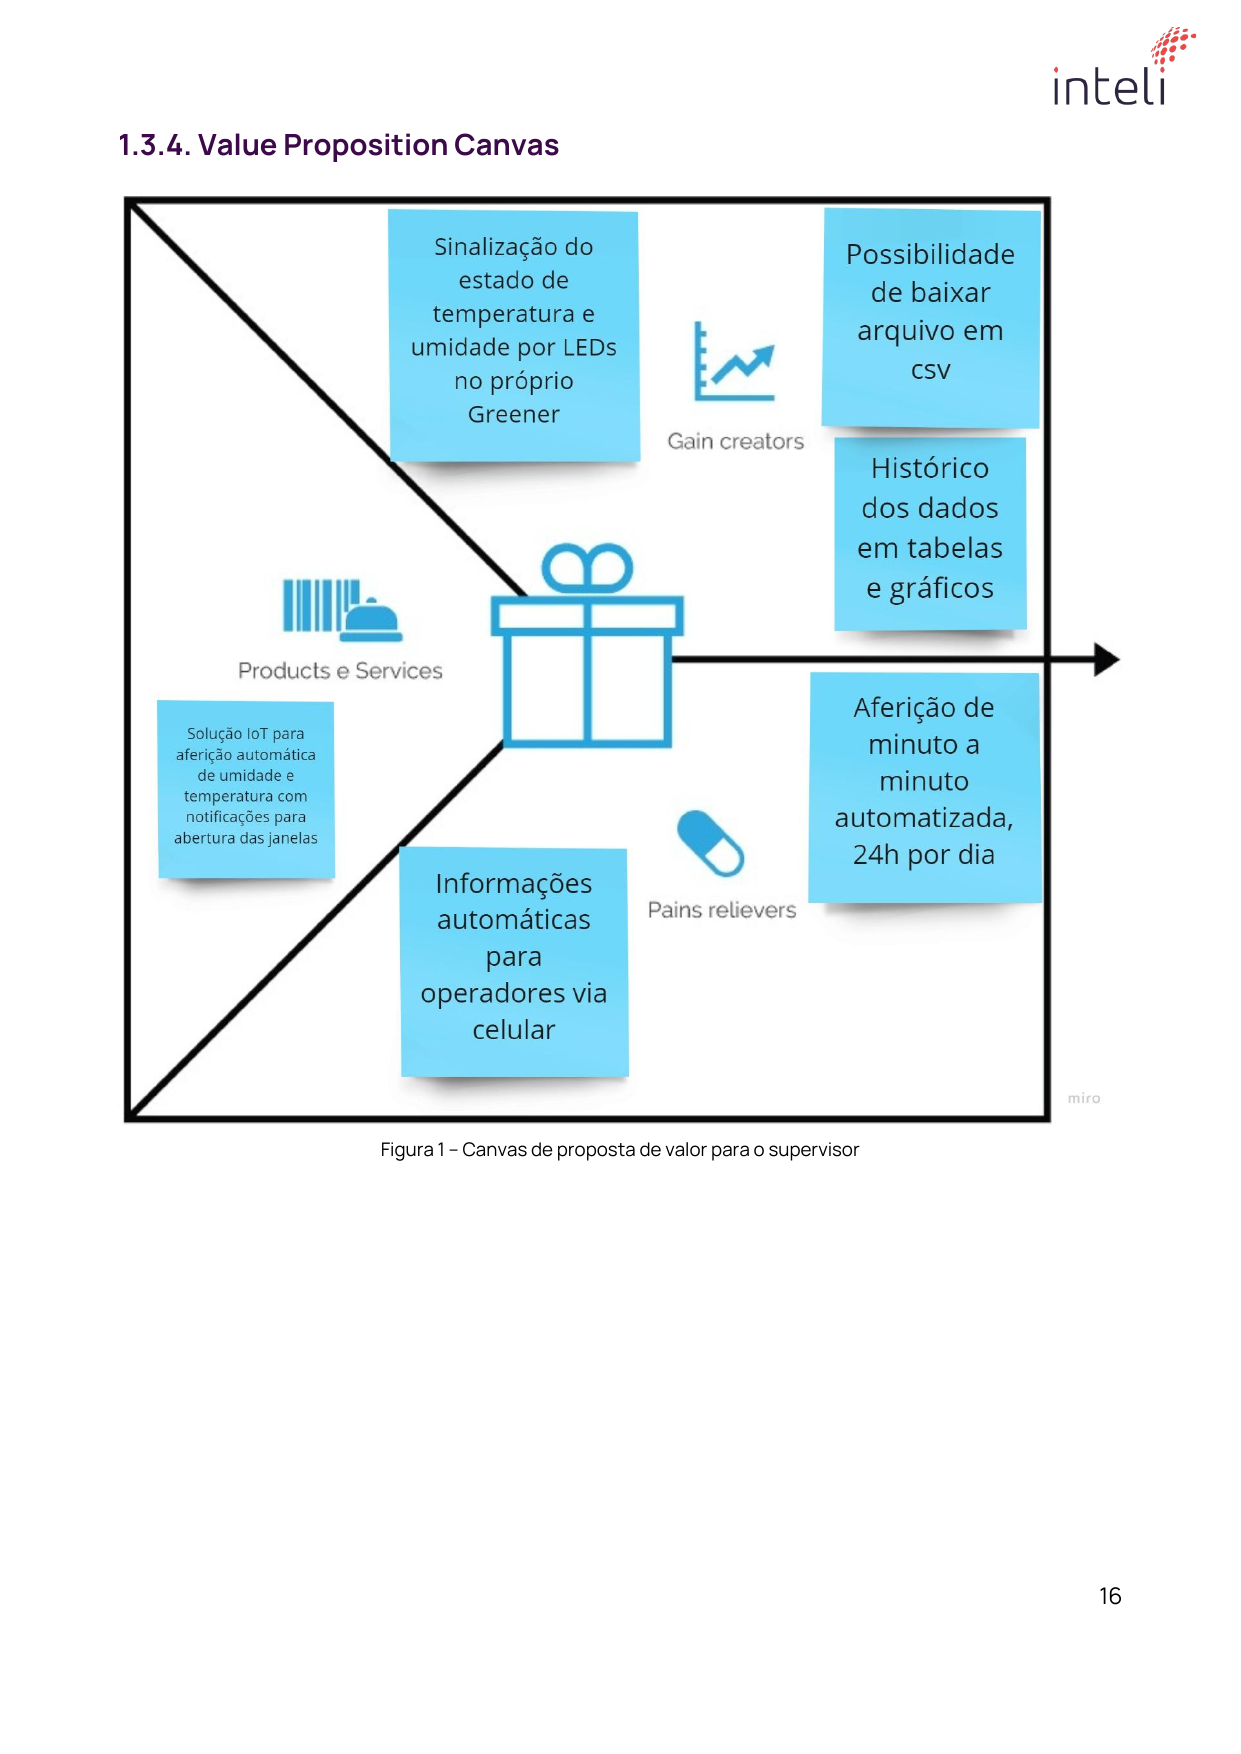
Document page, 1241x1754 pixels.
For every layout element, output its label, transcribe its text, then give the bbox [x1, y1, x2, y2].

picture [1054, 27, 1197, 105]
picture [118, 196, 1123, 1126]
subtitle 1.3.4. Value Proposition Canvas [118, 124, 1122, 164]
text Figura 1 – Canvas de proposta de valor para o supervisor [118, 1137, 1122, 1162]
